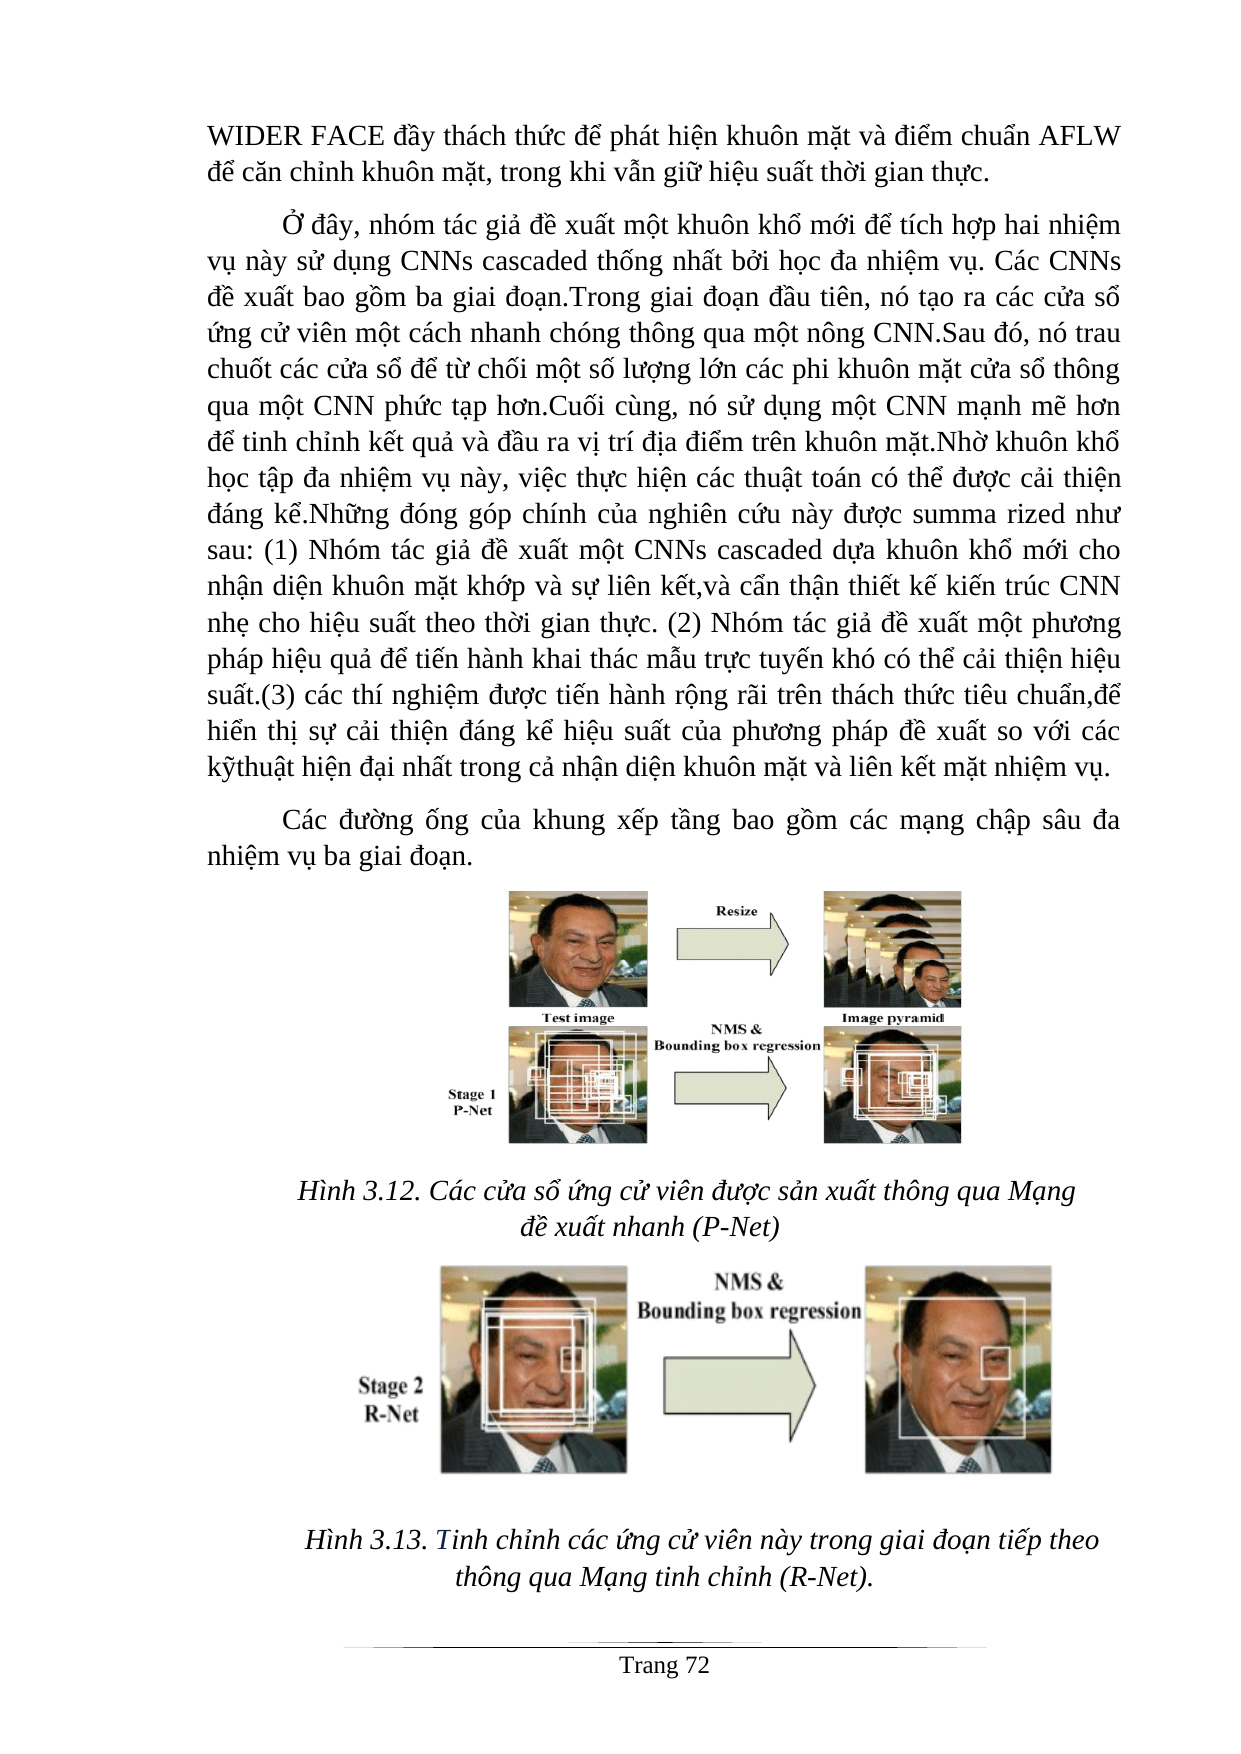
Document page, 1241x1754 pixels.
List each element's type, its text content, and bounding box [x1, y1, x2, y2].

picture [435, 891, 969, 1154]
text Các đường ống của khung xếp tầng bao gồm các mạng chập sâu đa nhiệm vụ ba giai đoạn. [207, 802, 1122, 872]
text Hình 3.13. Tinh chỉnh các ứng cử viên này trong giai đoạn tiếp theo thông qua Mạng tinh chỉnh (R-Net). [207, 1522, 1122, 1592]
picture [343, 1261, 1061, 1504]
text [207, 152, 1122, 188]
text Hình 3.12. Các cửa sổ ứng cử viên được sản xuất thông qua Mạng đề xuất nhanh (P-Net) [207, 1173, 1093, 1243]
text Ở đây, nhóm tác giả đề xuất một khuôn khổ mới để tích hợp hai nhiệm vụ này sử dụng CNNs cascaded thống nhất bởi học đa nhiệm vụ. Các CNNs đề xuất bao gồm ba giai đoạn.Trong giai đoạn đầu tiên, nó tạo ra các cửa sổ ứng cử viên một cách nhanh chóng thông qua một nông CNN.Sau đó, nó trau chuốt các cửa sổ để từ chối một số lượng lớn các phi khuôn mặt cửa sổ thông qua một CNN phức tạp hơn.Cuối cùng, nó sử dụng một CNN mạnh mẽ hơn để tinh chỉnh kết quả và đầu ra vị trí địa điểm trên khuôn mặt.Nhờ khuôn khổ học tập đa nhiệm vụ này, việc thực hiện các thuật toán có thể được cải thiện đáng kể.Những đóng góp chính của nghiên cứu này được summa rized như sau: (1) Nhóm tác giả đề xuất một CNNs cascaded dựa khuôn khổ mới cho nhận diện khuôn mặt khớp và sự liên kết,và cẩn thận thiết kế kiến trúc CNN nhẹ cho hiệu suất theo thời gian thực. (2) Nhóm tác giả đề xuất một phương pháp hiệu quả để tiến hành khai thác mẫu trực tuyến khó có thể cải thiện hiệu suất.(3) các thí nghiệm được tiến hành rộng rãi trên thách thức tiêu chuẩn,để hiển thị sự cải thiện đáng kể hiệu suất của phương pháp đề xuất so với các kỹthuật hiện đại nhất trong cả nhận diện khuôn mặt và liên kết mặt nhiệm vụ. [207, 207, 1122, 783]
